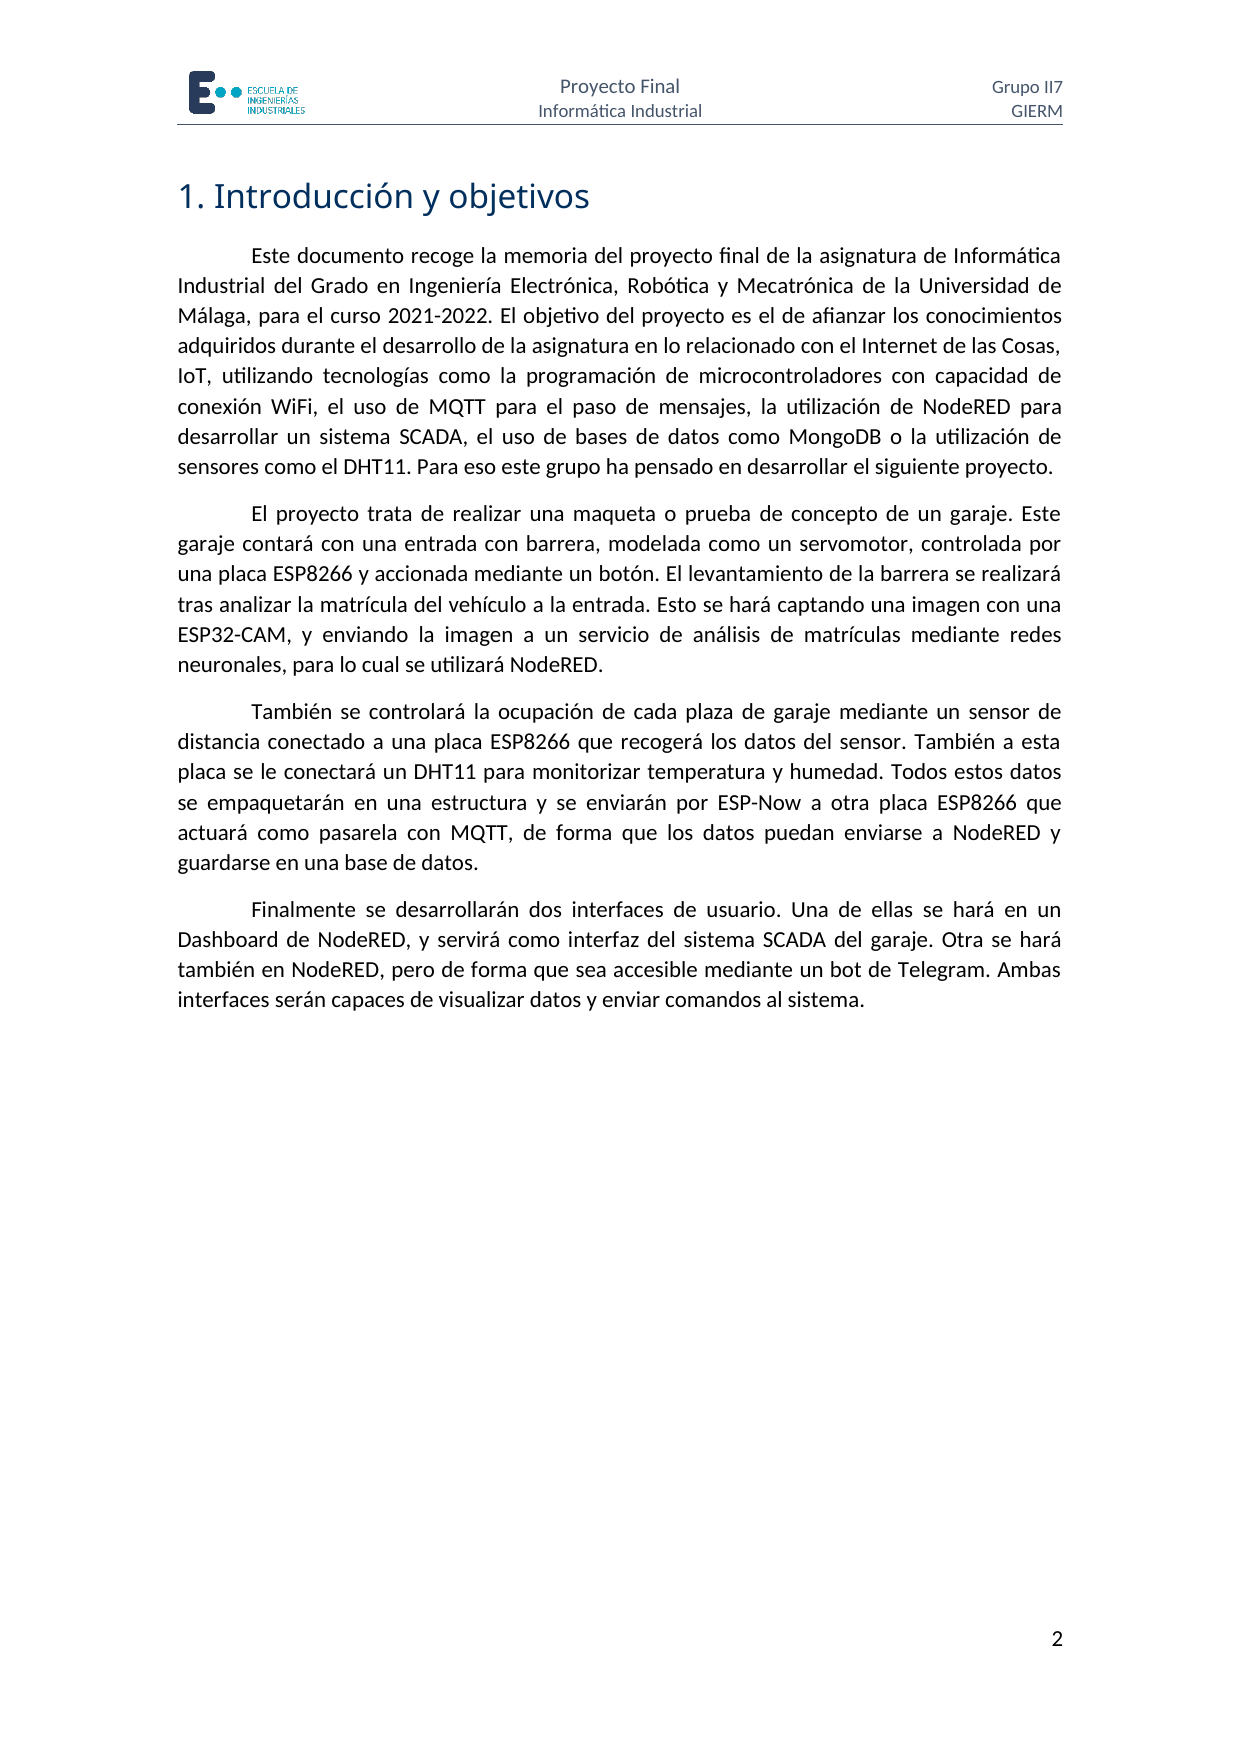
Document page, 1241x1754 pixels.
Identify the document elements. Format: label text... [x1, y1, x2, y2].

text El proyecto trata de realizar una maqueta o prueba de concepto de un garaje. Este garaje contará con una entrada con barrera, modelada como un servomotor, controlada por una placa ESP8266 y accionada mediante un botón. El levantamiento de la barrera se realizará tras analizar la matrícula del vehículo a la entrada. Esto se hará captando una imagen con una ESP32-CAM, y enviando la imagen a un servicio de análisis de matrículas mediante redes neuronales, para lo cual se utilizará NodeRED. [177, 499, 1063, 678]
text Finalmente se desarrollarán dos interfaces de usuario. Una de ellas se hará en un Dashboard de NodeRED, y servirá como interfaz del sistema SCADA del garaje. Otra se hará también en NodeRED, pero de forma que sea accesible mediante un bot de Telegram. Ambas interfaces serán capaces de visualizar datos y enviar comandos al sistema. [177, 895, 1063, 1013]
subtitle 1. Introducción y objetivos [177, 173, 1063, 218]
text También se controlará la ocupación de cada plaza de garaje mediante un sensor de distancia conectado a una placa ESP8266 que recogerá los datos del sensor. También a esta placa se le conectará un DHT11 para monitorizar temperatura y humedad. Todos estos datos se empaquetarán en una estructura y se enviarán por ESP-Now a otra placa ESP8266 que actuará como pasarela con MQTT, de forma que los datos puedan enviarse a NodeRED y guardarse en una base de datos. [177, 697, 1063, 876]
text Este documento recoge la memoria del proyecto final de la asignatura de Informática Industrial del Grado en Ingeniería Electrónica, Robótica y Mecatrónica de la Universidad de Málaga, para el curso 2021-2022. El objetivo del proyecto es el de afianzar los conocimientos adquiridos durante el desarrollo de la asignatura en lo relacionado con el Internet de las Cosas, IoT, utilizando tecnologías como la programación de microcontroladores con capacidad de conexión WiFi, el uso de MQTT para el paso de mensajes, la utilización de NodeRED para desarrollar un sistema SCADA, el uso de bases de datos como MongoDB o la utilización de sensores como el DHT11. Para eso este grupo ha pensado en desarrollar el siguiente proyecto. [177, 241, 1063, 480]
picture [177, 60, 316, 124]
